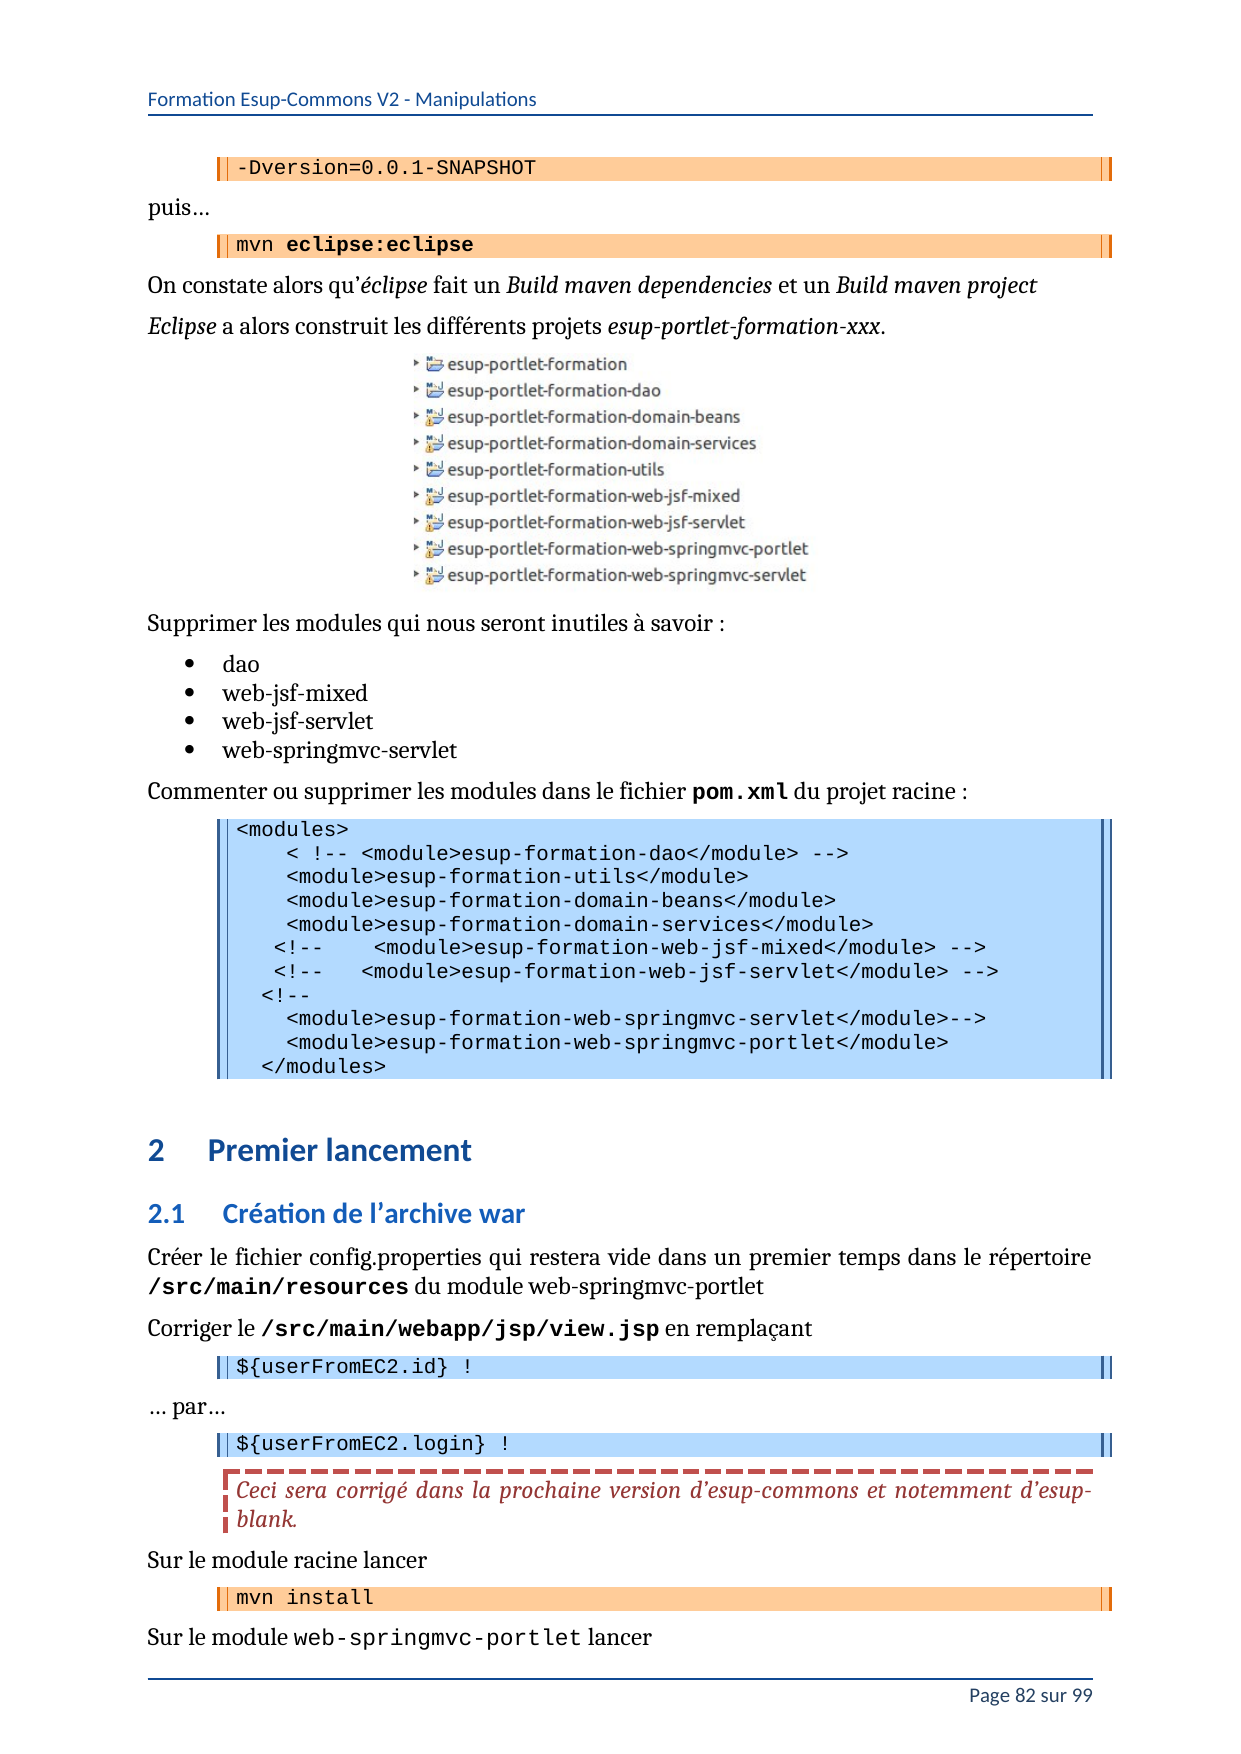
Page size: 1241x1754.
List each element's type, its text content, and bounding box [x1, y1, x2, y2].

text Corriger le /src/main/webapp/jsp/view.jsp en remplaçant [148, 1314, 1093, 1343]
list web-jsf-mixed [185, 678, 1093, 707]
list dao [185, 650, 1093, 678]
text <!-- [228, 985, 1101, 1008]
text <!-- <module>esup-formation-web-jsf-mixed</module> --> [228, 937, 1101, 961]
text … par… [148, 1392, 1093, 1421]
text Sur le module web-springmvc-portlet lancer [148, 1623, 1093, 1653]
text <module>esup-formation-domain-services</module> [228, 914, 1101, 937]
subtitle Premier lancement [148, 1129, 1093, 1170]
text <!-- <module>esup-formation-web-jsf-servlet</module> --> [228, 961, 1101, 985]
text Ceci sera corrigé dans la prochaine version d’esup-commons et notemment d’esup-blank. [223, 1469, 1093, 1533]
text < !-- <module>esup-formation-dao</module> --> [228, 843, 1101, 866]
text <modules> [228, 819, 1101, 843]
text <module>esup-formation-domain-beans</module> [228, 890, 1101, 914]
text -Dversion=0.0.1-SNAPSHOT [228, 157, 1101, 181]
subtitle Création de l’archive war [148, 1195, 1093, 1231]
text Commenter ou supprimer les modules dans le fichier pom.xml du projet racine : [148, 777, 1093, 807]
text ${userFromEC2.login} ! [228, 1433, 1101, 1457]
list web-springmvc-servlet [185, 736, 1093, 765]
text Sur le module racine lancer [148, 1546, 1093, 1575]
text mvn install [228, 1587, 1101, 1611]
list web-jsf-servlet [185, 707, 1093, 736]
picture [413, 353, 827, 596]
text Supprimer les modules qui nous seront inutiles à savoir : [148, 608, 1093, 637]
text <module>esup-formation-utils</module> [228, 866, 1101, 890]
text Eclipse a alors construit les différents projets esup-portlet-formation-xxx. [148, 312, 1093, 341]
text <module>esup-formation-web-springmvc-servlet</module>--> [228, 1008, 1101, 1032]
text Créer le fichier config.properties qui restera vide dans un premier temps dans le répertoire /src/main/resources du module web-springmvc-portlet [148, 1243, 1093, 1301]
text </modules> [228, 1056, 1101, 1079]
text On constate alors qu’éclipse fait un Build maven dependencies et un Build maven project [148, 271, 1093, 299]
text ${userFromEC2.id} ! [228, 1356, 1101, 1379]
text puis… [148, 193, 1093, 222]
text mvn eclipse:eclipse [217, 234, 1101, 258]
text <module>esup-formation-web-springmvc-portlet</module> [228, 1032, 1101, 1056]
